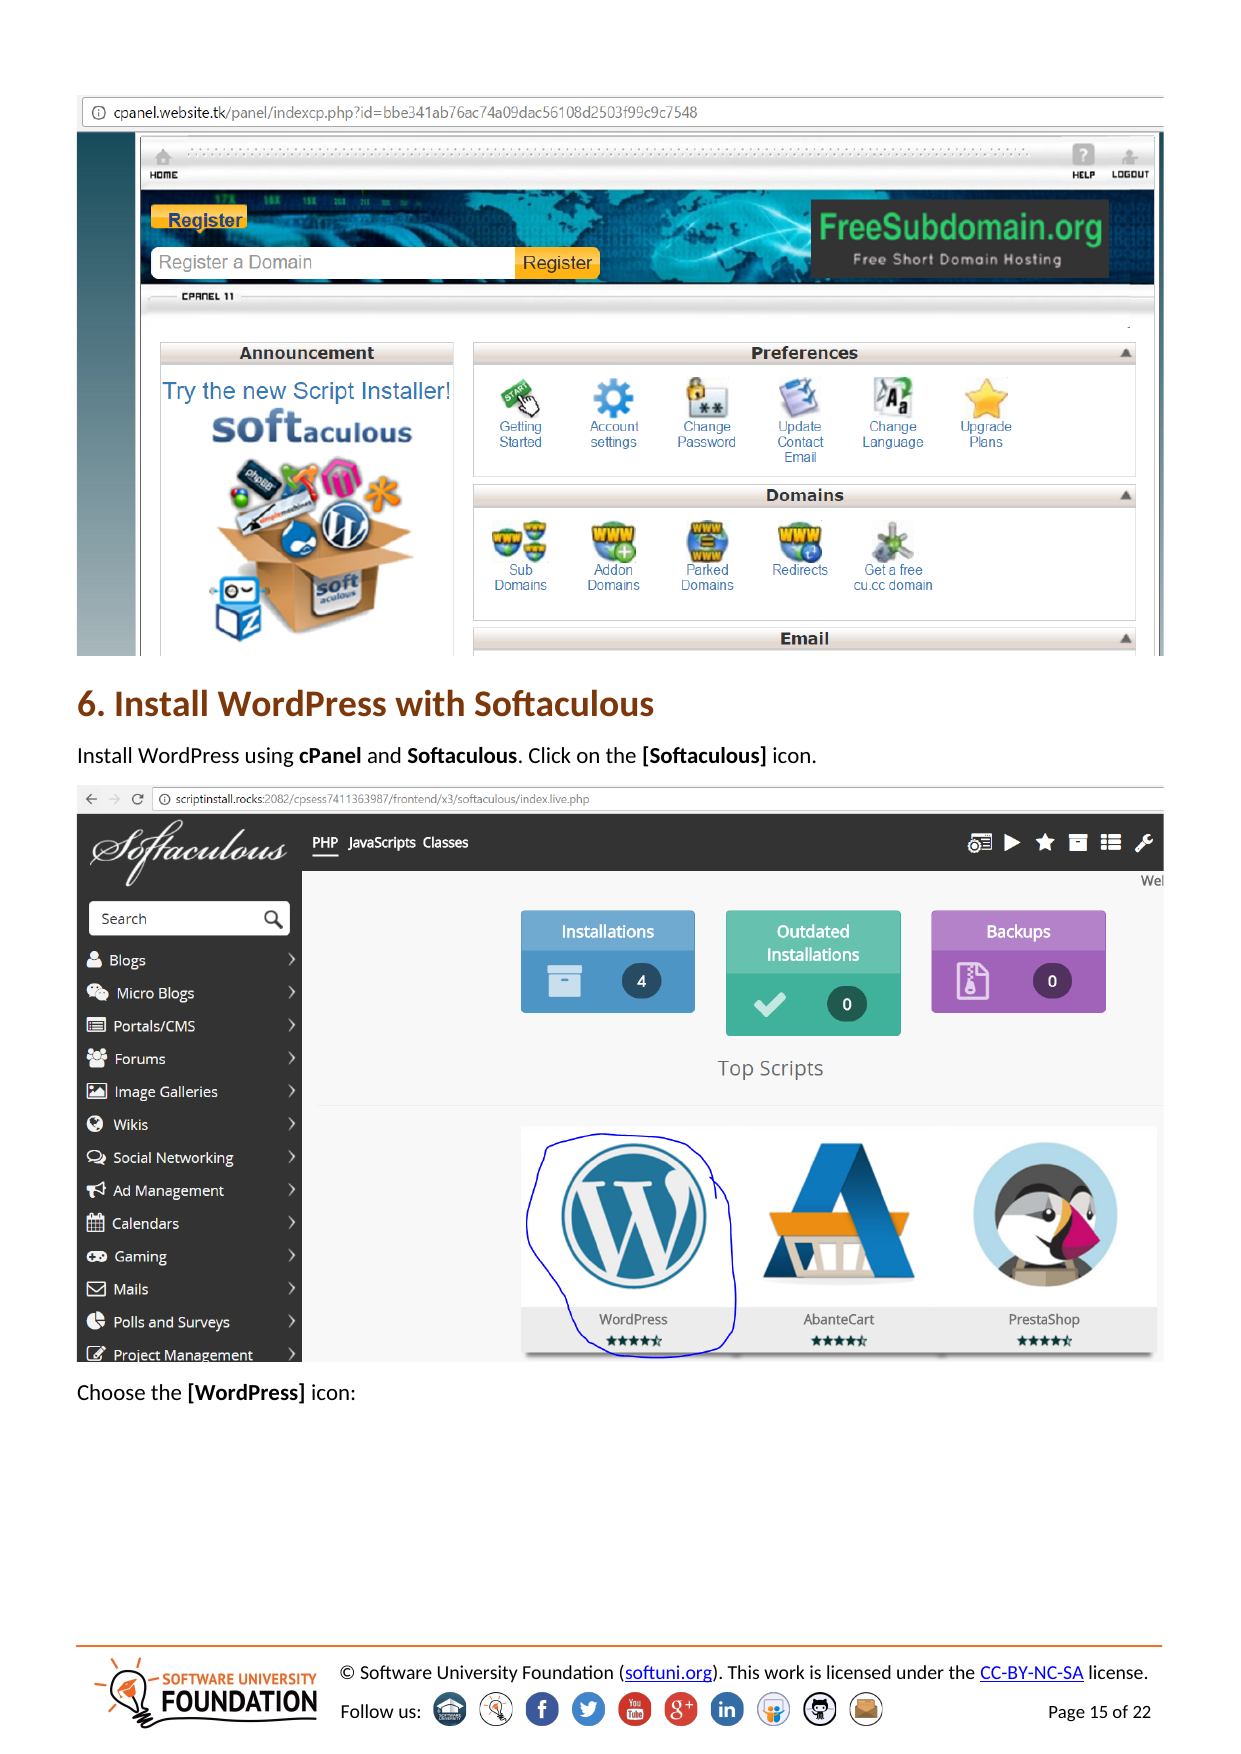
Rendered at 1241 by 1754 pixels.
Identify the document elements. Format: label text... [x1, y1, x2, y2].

text Install WordPress using cPanel and Softaculous. Click on the [Softaculous] icon. [77, 741, 1163, 769]
picture [525, 1692, 559, 1726]
picture [93, 1656, 317, 1729]
picture [710, 1692, 744, 1726]
picture [76, 95, 1164, 656]
subtitle Install WordPress with Softaculous [77, 680, 1163, 726]
picture [479, 1692, 513, 1726]
picture [433, 1692, 467, 1726]
picture [757, 1692, 790, 1726]
picture [76, 785, 1164, 1362]
picture [849, 1692, 883, 1726]
picture [618, 1692, 652, 1726]
picture [664, 1692, 698, 1726]
picture [572, 1692, 605, 1726]
text Choose the [WordPress] icon: [77, 1378, 1163, 1407]
picture [803, 1692, 837, 1726]
